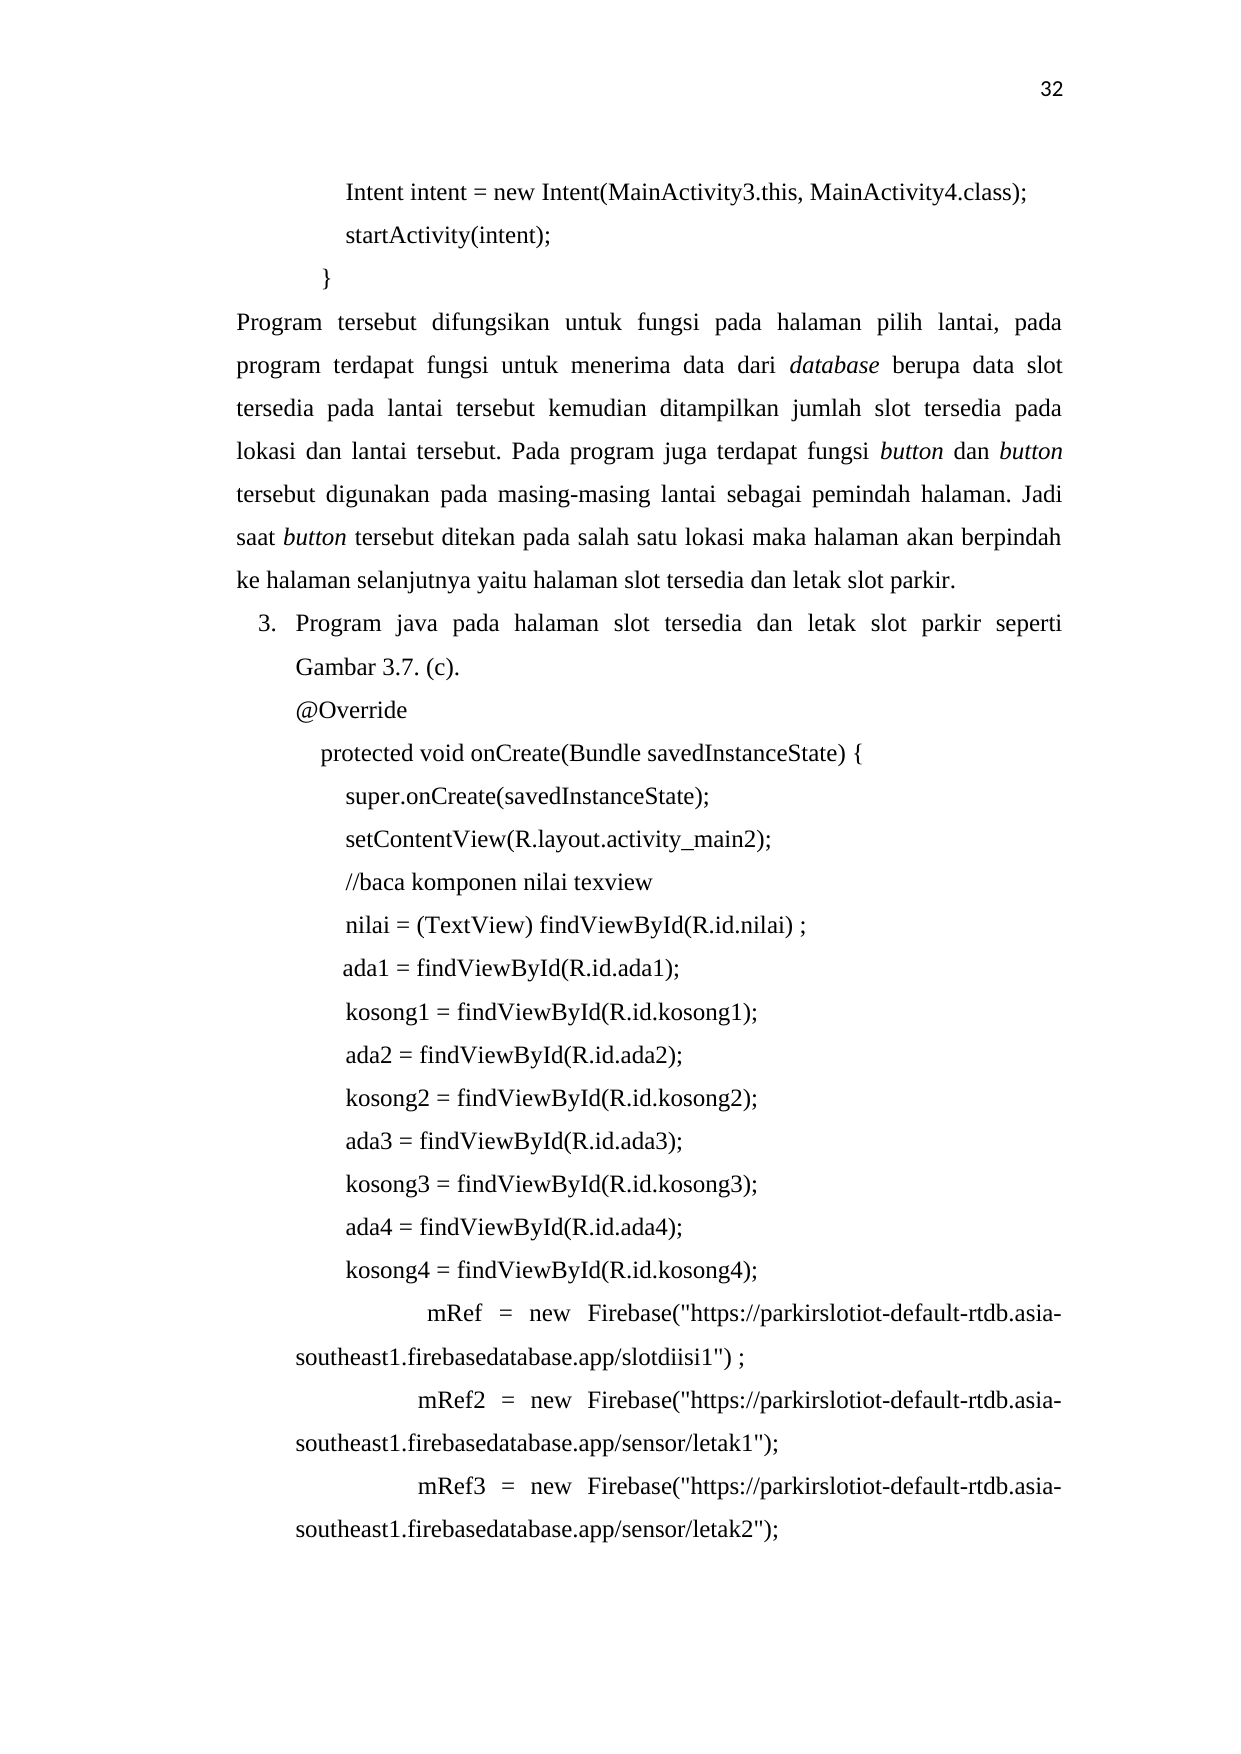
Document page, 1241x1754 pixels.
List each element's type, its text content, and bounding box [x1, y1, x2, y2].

list setContentView(R.layout.activity_main2); [295, 824, 1063, 853]
list //baca komponen nilai texview [295, 867, 1063, 896]
list ada4 = findViewById(R.id.ada4); [295, 1212, 1063, 1241]
list ada3 = findViewById(R.id.ada3); [295, 1126, 1063, 1155]
list kosong4 = findViewById(R.id.kosong4); [295, 1255, 1063, 1284]
list kosong2 = findViewById(R.id.kosong2); [295, 1083, 1063, 1112]
list Program java pada halaman slot tersedia dan letak slot parkir seperti Gambar 3.7. (c). [258, 608, 1063, 680]
list kosong1 = findViewById(R.id.kosong1); [295, 997, 1063, 1025]
list } [295, 263, 1063, 292]
list kosong3 = findViewById(R.id.kosong3); [295, 1169, 1063, 1198]
list ada2 = findViewById(R.id.ada2); [295, 1040, 1063, 1068]
list super.onCreate(savedInstanceState); [295, 781, 1063, 810]
list mRef = new Firebase("https://parkirslotiot-default-rtdb.asia-southeast1.firebasedatabase.app/slotdiisi1") ; [295, 1298, 1063, 1370]
list Program tersebut difungsikan untuk fungsi pada halaman pilih lantai, pada program terdapat fungsi untuk menerima data dari database berupa data slot tersedia pada lantai tersebut kemudian ditampilkan jumlah slot tersedia pada lokasi dan lantai tersebut. Pada program juga terdapat fungsi button dan button tersebut digunakan pada masing-masing lantai sebagai pemindah halaman. Jadi saat button tersebut ditekan pada salah satu lokasi maka halaman akan berpindah ke halaman selanjutnya yaitu halaman slot tersedia dan letak slot parkir. [236, 307, 1063, 594]
list startActivity(intent); [295, 220, 1063, 249]
list ada1 = findViewById(R.id.ada1); [311, 953, 1063, 982]
list protected void onCreate(Bundle savedInstanceState) { [295, 738, 1063, 767]
list mRef2 = new Firebase("https://parkirslotiot-default-rtdb.asia-southeast1.firebasedatabase.app/sensor/letak1"); [295, 1385, 1063, 1457]
list @Override [295, 695, 1063, 723]
list nilai = (TextView) findViewById(R.id.nilai) ; [295, 910, 1063, 939]
list mRef3 = new Firebase("https://parkirslotiot-default-rtdb.asia-southeast1.firebasedatabase.app/sensor/letak2"); [295, 1471, 1063, 1543]
list Intent intent = new Intent(MainActivity3.this, MainActivity4.class); [295, 177, 1063, 206]
